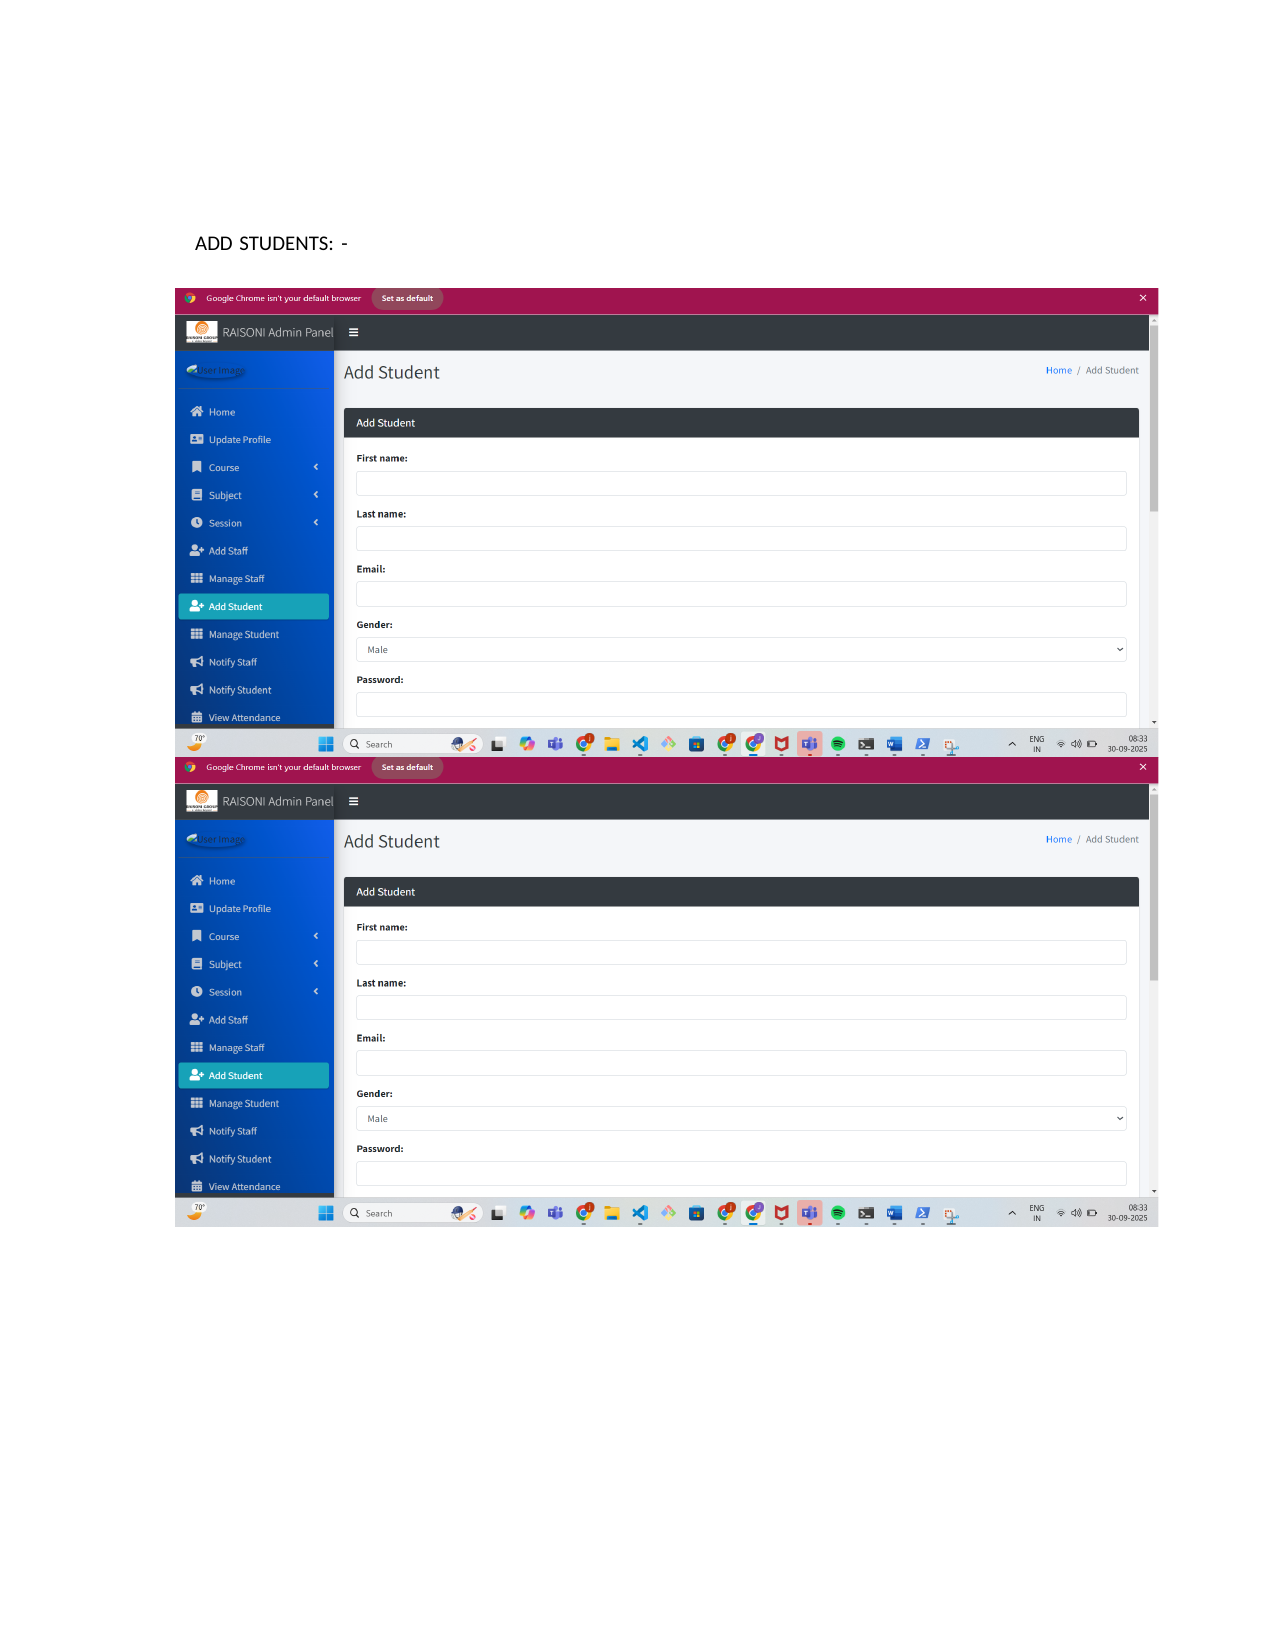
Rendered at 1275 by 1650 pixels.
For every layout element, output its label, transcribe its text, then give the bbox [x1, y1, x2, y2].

text ADD STUDENTS: - [195, 230, 1158, 255]
picture [175, 288, 1159, 1227]
